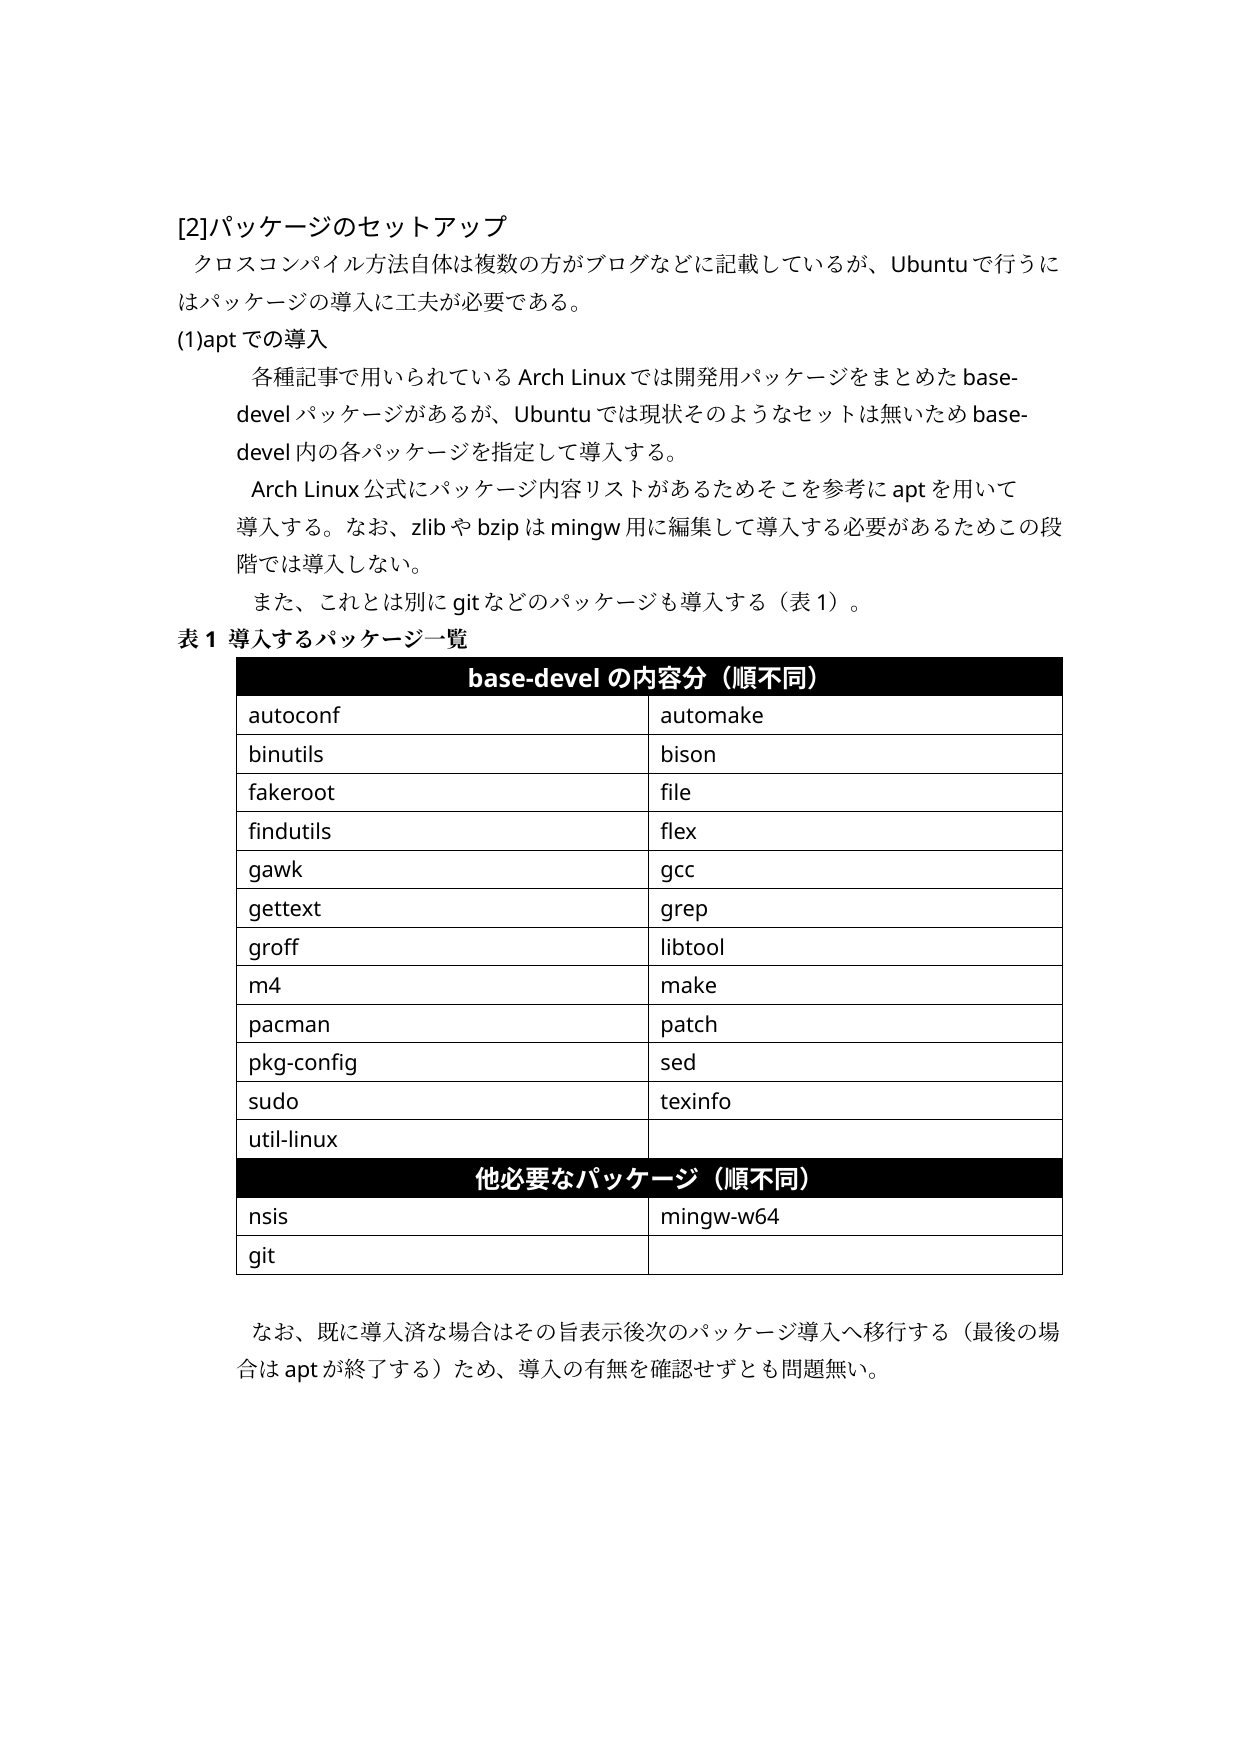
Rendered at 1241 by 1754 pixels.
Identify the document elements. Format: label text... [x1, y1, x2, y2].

text 表 1 導入するパッケージ一覧 [177, 619, 1063, 657]
table_cell m4 [237, 966, 648, 1004]
table_cell git [237, 1236, 648, 1273]
table_cell file [649, 774, 1062, 811]
table_cell binutils [237, 735, 648, 772]
table_cell [649, 1236, 1062, 1273]
table_cell mingw-w64 [649, 1198, 1062, 1235]
subtitle (1)aptでの導入 [177, 319, 1063, 357]
table_cell make [649, 966, 1062, 1004]
table_cell gawk [237, 851, 648, 888]
text また、これとは別にgitなどのパッケージも導入する（表1）。 [236, 582, 1063, 619]
table_cell autoconf [237, 696, 648, 734]
table_cell findutils [237, 812, 648, 849]
table_cell automake [649, 696, 1062, 734]
text 各種記事で用いられているArch Linuxでは開発用パッケージをまとめたbase-develパッケージがあるが、Ubuntuでは現状そのようなセットは無いためbase-devel内の各パッケージを指定して導入する。 [236, 357, 1063, 469]
table_cell fakeroot [237, 774, 648, 811]
table_cell [649, 1120, 1062, 1158]
text Arch Linux公式にパッケージ内容リストがあるためそこを参考にaptを用いて 導入する。なお、zlibやbzipはmingw用に編集して導入する必要があるためこの段階では導入しない。 [236, 469, 1063, 582]
table_cell util-linux [237, 1120, 648, 1158]
table_cell bison [649, 735, 1062, 772]
table_cell gettext [237, 889, 648, 927]
table_cell sed [649, 1043, 1062, 1081]
table_cell 他必要なパッケージ（順不同） [237, 1159, 1062, 1196]
table_cell nsis [237, 1198, 648, 1235]
table_cell pacman [237, 1005, 648, 1042]
table_cell texinfo [649, 1082, 1062, 1119]
table_cell patch [649, 1005, 1062, 1042]
table_cell libtool [649, 928, 1062, 965]
table_cell pkg-config [237, 1043, 648, 1081]
subtitle [2]パッケージのセットアップ [177, 207, 1063, 244]
table_header base-devel の内容分（順不同） [237, 658, 1062, 695]
table_cell flex [649, 812, 1062, 849]
table_cell gcc [649, 851, 1062, 888]
table_cell sudo [237, 1082, 648, 1119]
table_cell grep [649, 889, 1062, 927]
table_cell groff [237, 928, 648, 965]
text クロスコンパイル方法自体は複数の方がブログなどに記載しているが、Ubuntuで行うにはパッケージの導入に工夫が必要である。 [177, 244, 1063, 319]
text なお、既に導入済な場合はその旨表示後次のパッケージ導入へ移行する（最後の場合はaptが終了する）ため、導入の有無を確認せずとも問題無い。 [236, 1312, 1063, 1387]
